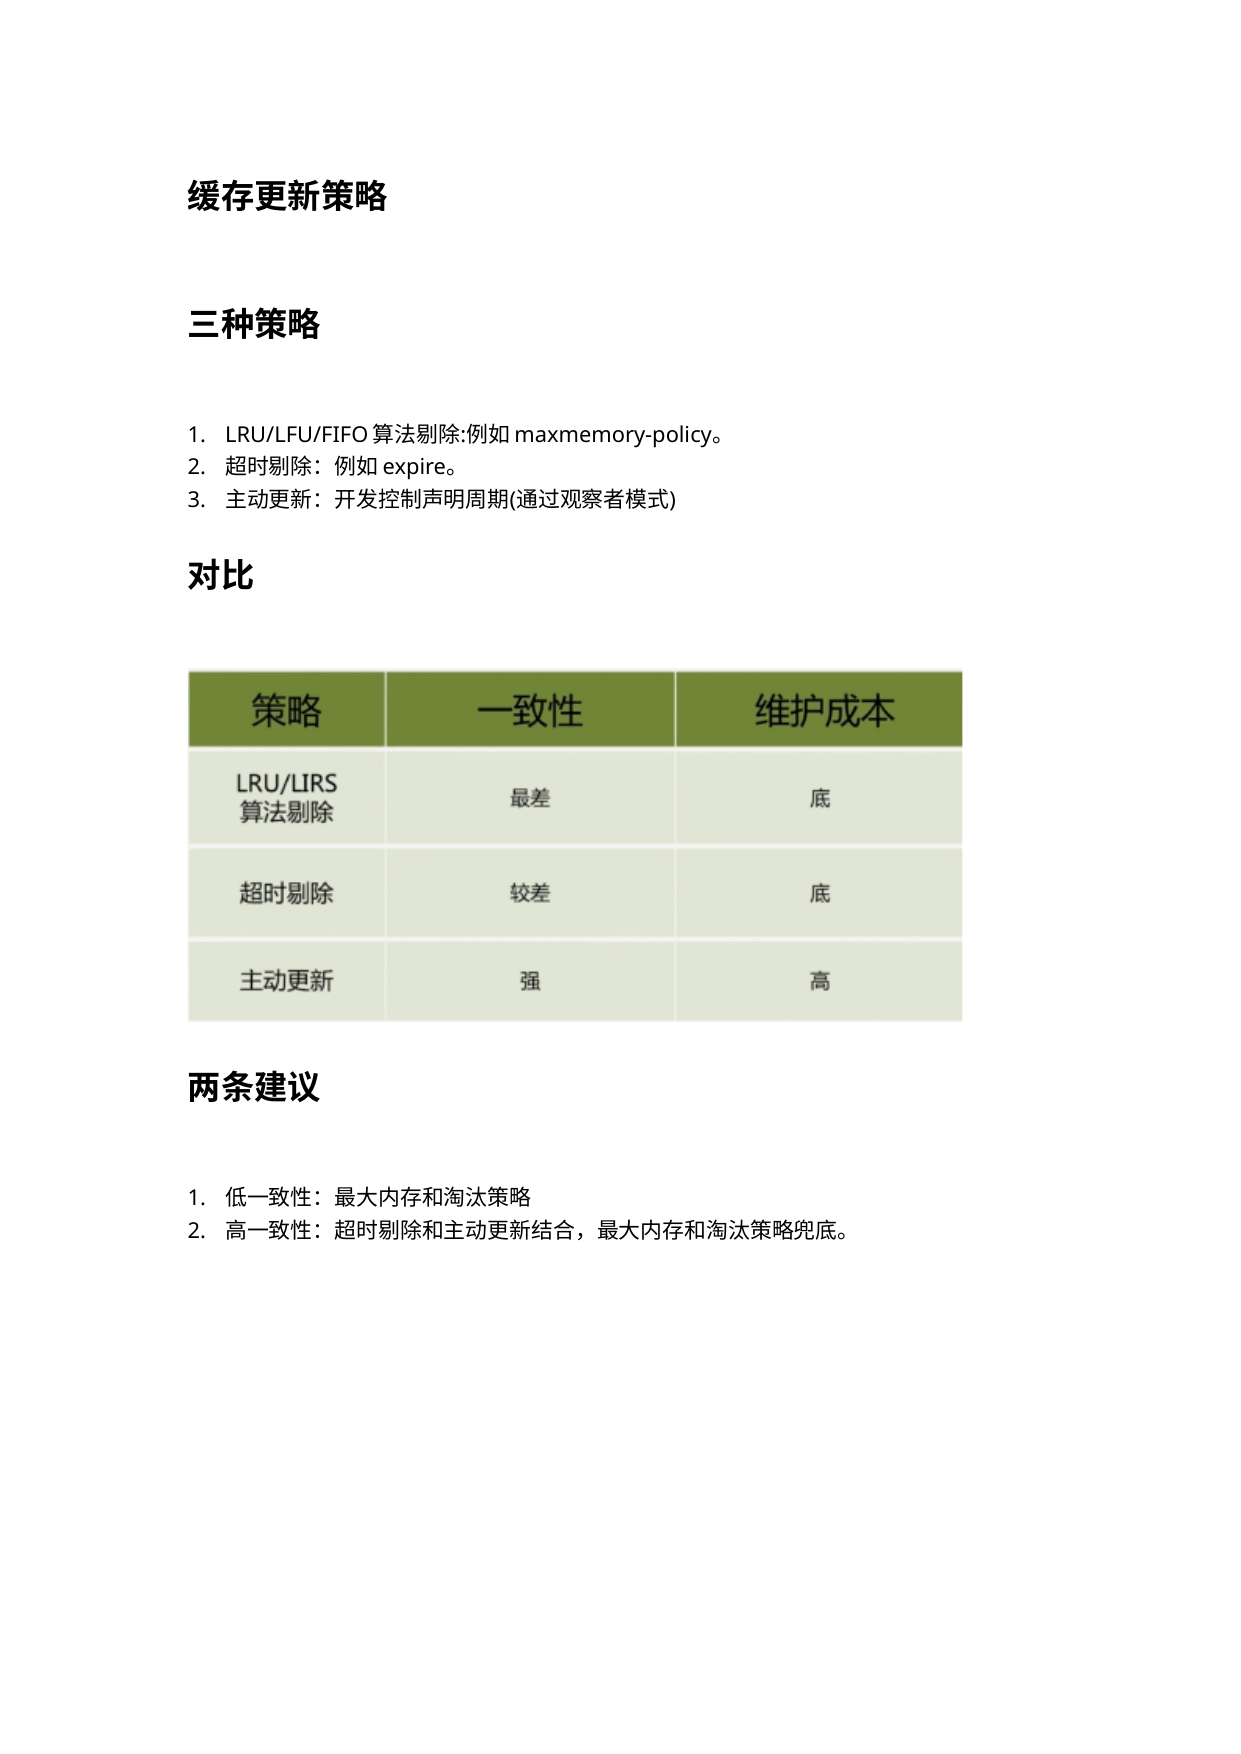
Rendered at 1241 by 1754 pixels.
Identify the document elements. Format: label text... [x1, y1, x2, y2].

list 超时剔除：例如expire。 [187, 449, 1053, 481]
subtitle 缓存更新策略 [187, 162, 1053, 227]
picture [187, 668, 963, 1022]
list 高一致性：超时剔除和主动更新结合，最大内存和淘汰策略兜底。 [187, 1212, 1053, 1245]
subtitle 对比 [187, 541, 1053, 606]
subtitle 三种策略 [187, 289, 1053, 354]
list LRU/LFU/FIFO算法剔除:例如maxmemory-policy。 [187, 416, 1053, 449]
subtitle 两条建议 [187, 1053, 1053, 1118]
list 主动更新：开发控制声明周期(通过观察者模式) [187, 481, 1053, 514]
list 低一致性：最大内存和淘汰策略 [187, 1180, 1053, 1212]
